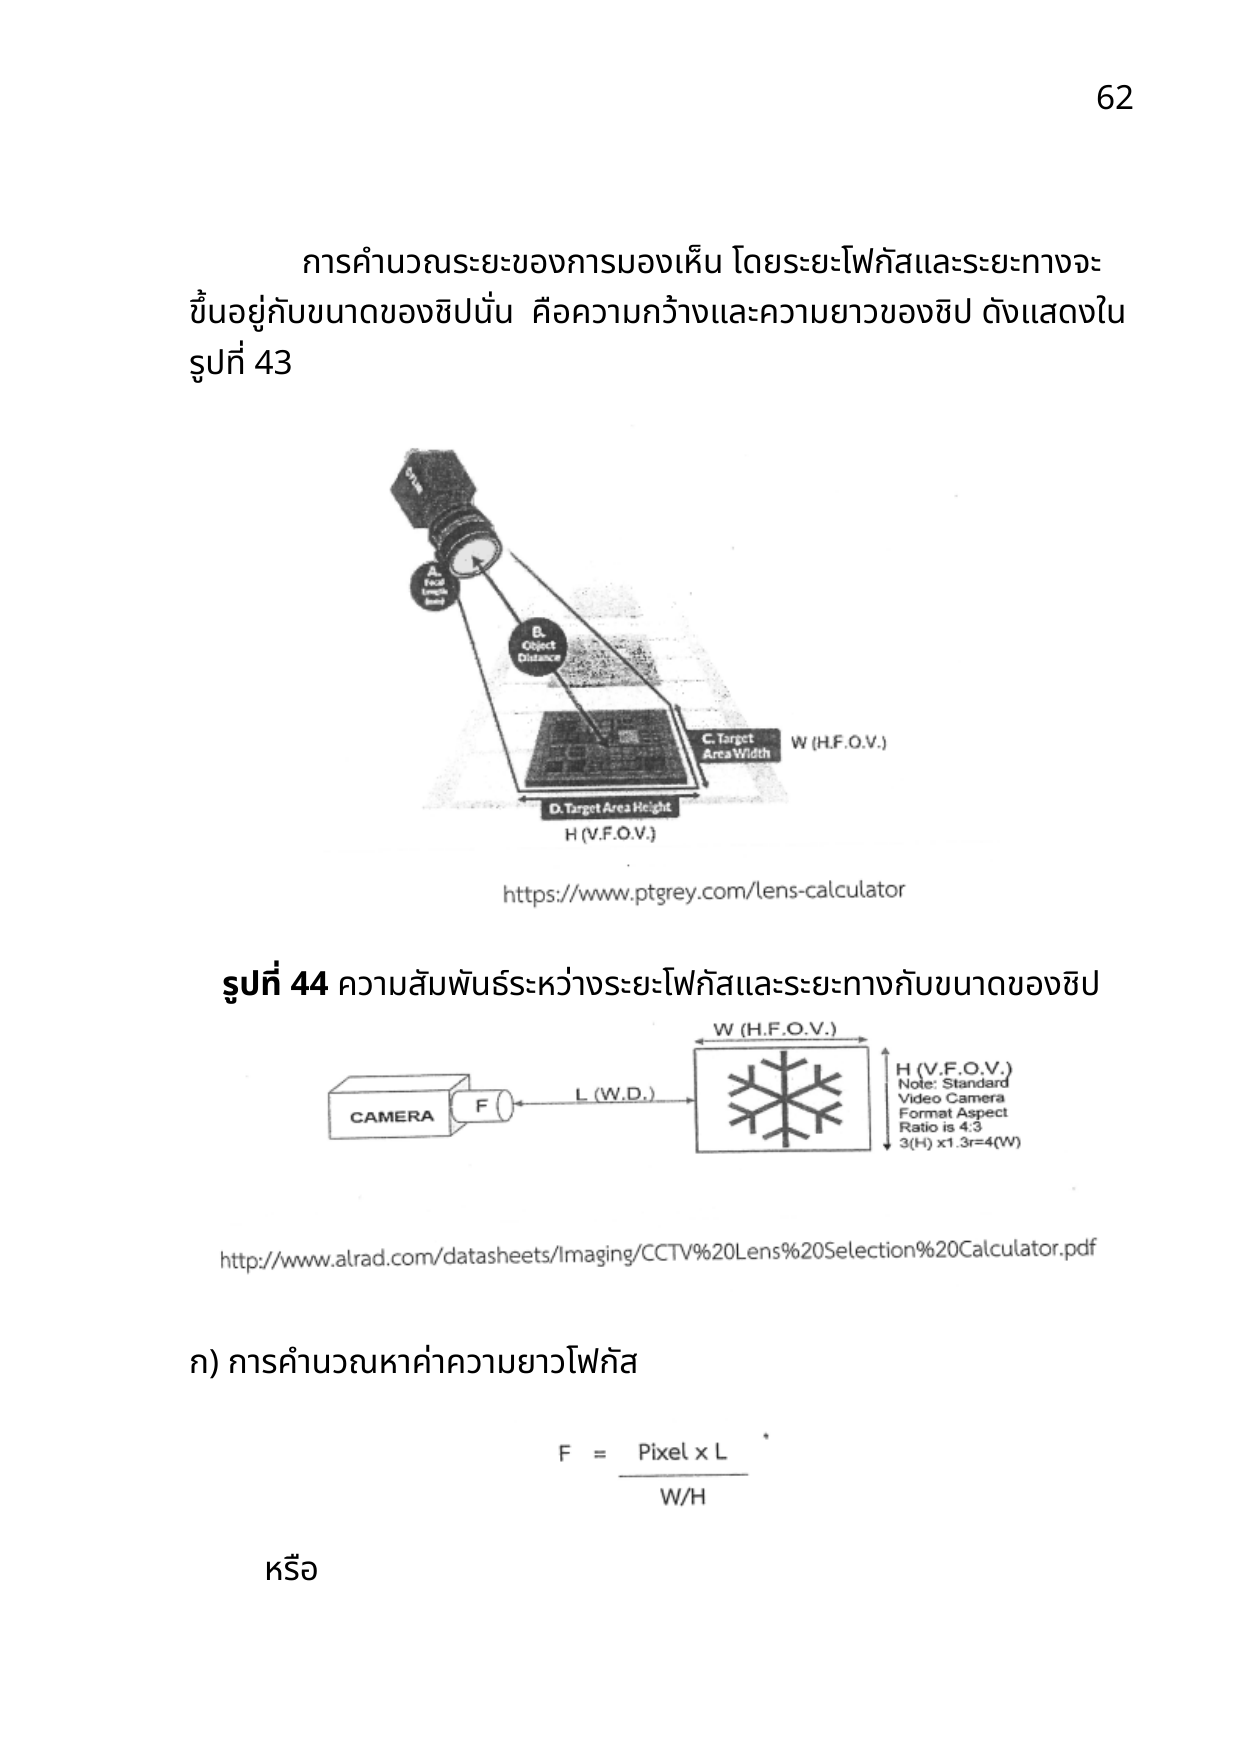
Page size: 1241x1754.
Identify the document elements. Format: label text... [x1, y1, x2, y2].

picture [323, 389, 1000, 915]
text รูปที่ 44 ความสัมพันธ์ระหว่างระยะโฟกัสและระยะทางกับขนาดของชิป [189, 960, 1134, 1011]
picture [191, 1010, 1132, 1293]
text การคํานวณระยะของการมองเห็น โดยระยะโฟกัสและระยะทางจะขึ้นอยู่กับขนาดของชิปนั่น คือความกว้างและความยาวของชิป ดังแสดงในรูปที่ 43 [189, 238, 1134, 389]
picture [509, 1388, 814, 1545]
text หรือ [189, 1545, 1134, 1595]
text ก) การคํานวณหาค่าความยาวโฟกัส [189, 1338, 1134, 1388]
